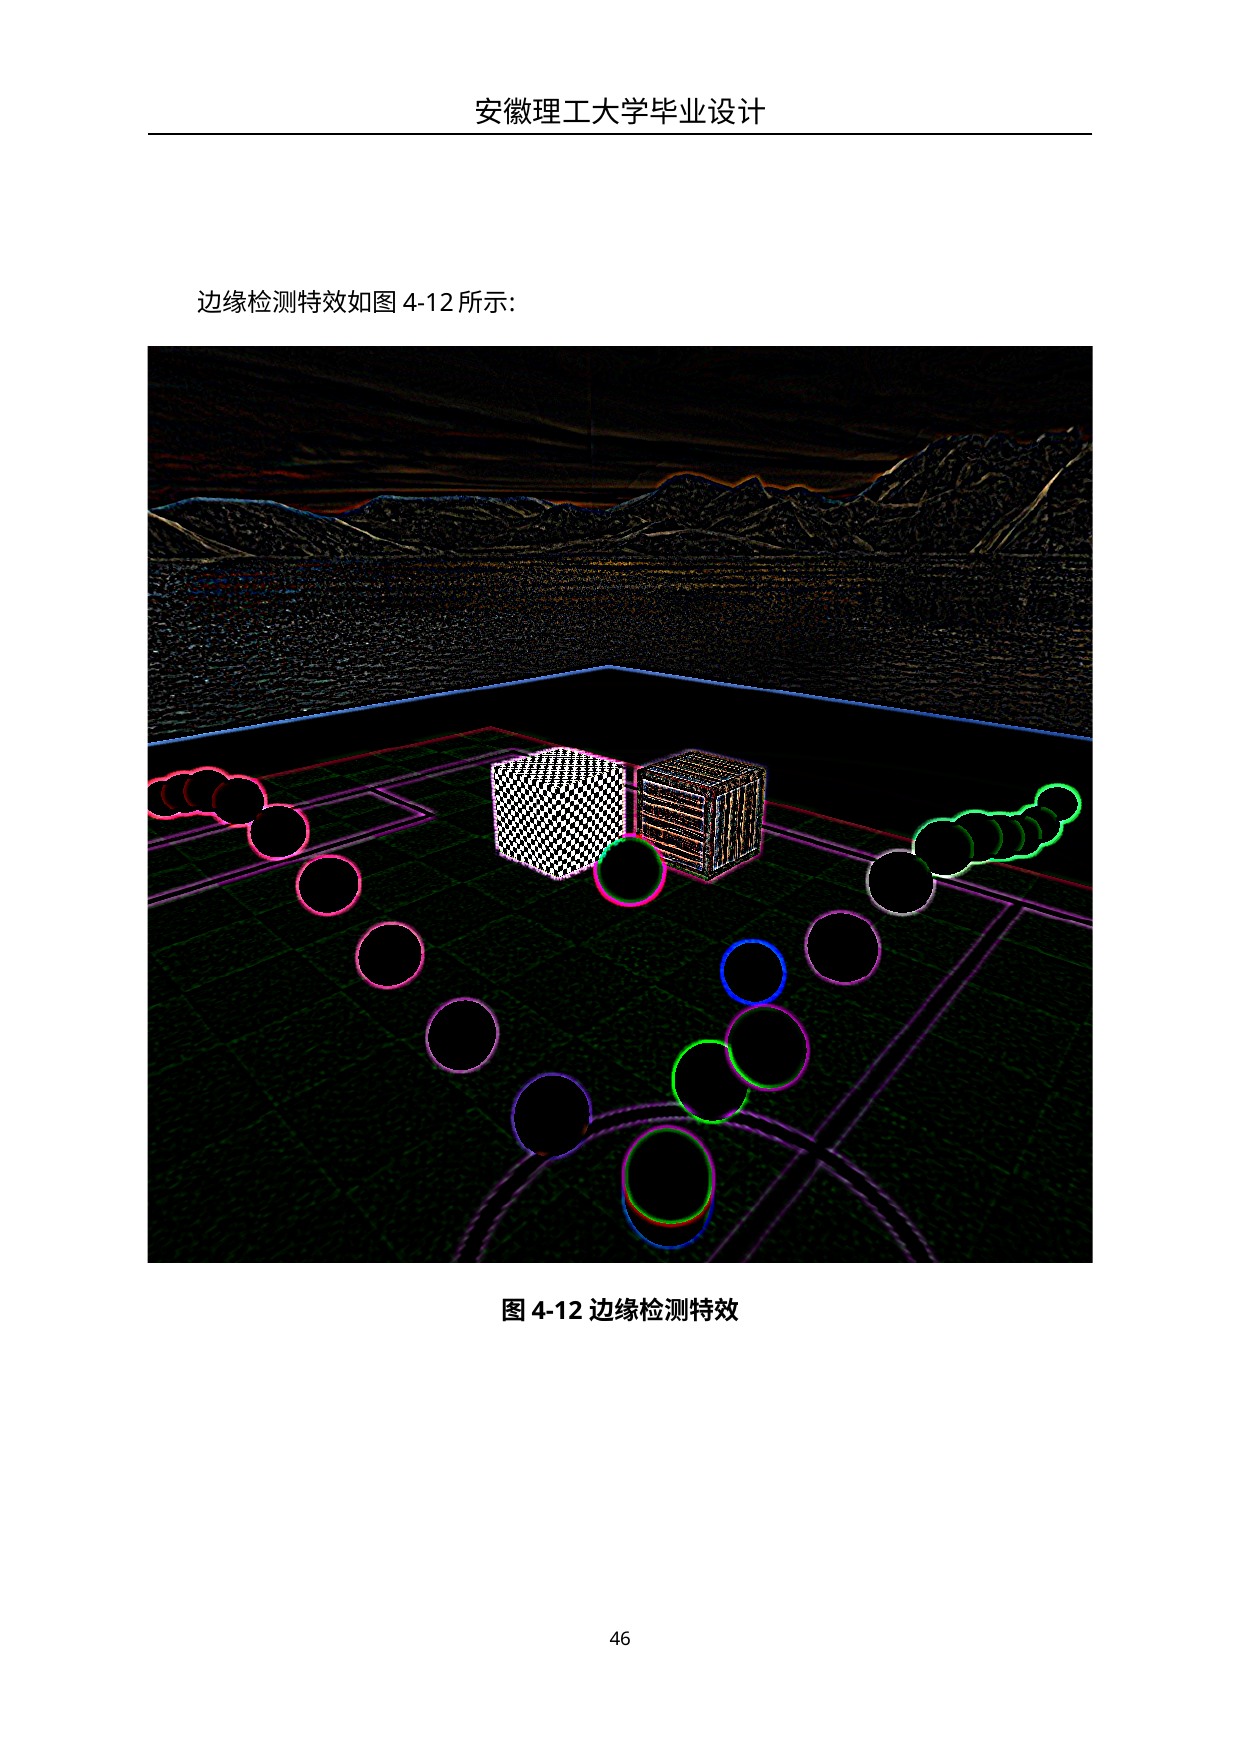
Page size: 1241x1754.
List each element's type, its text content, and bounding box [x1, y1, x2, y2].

text 图4-12 边缘检测特效 [148, 1276, 1092, 1341]
text 边缘检测特效如图4-12所示: [148, 268, 1092, 333]
